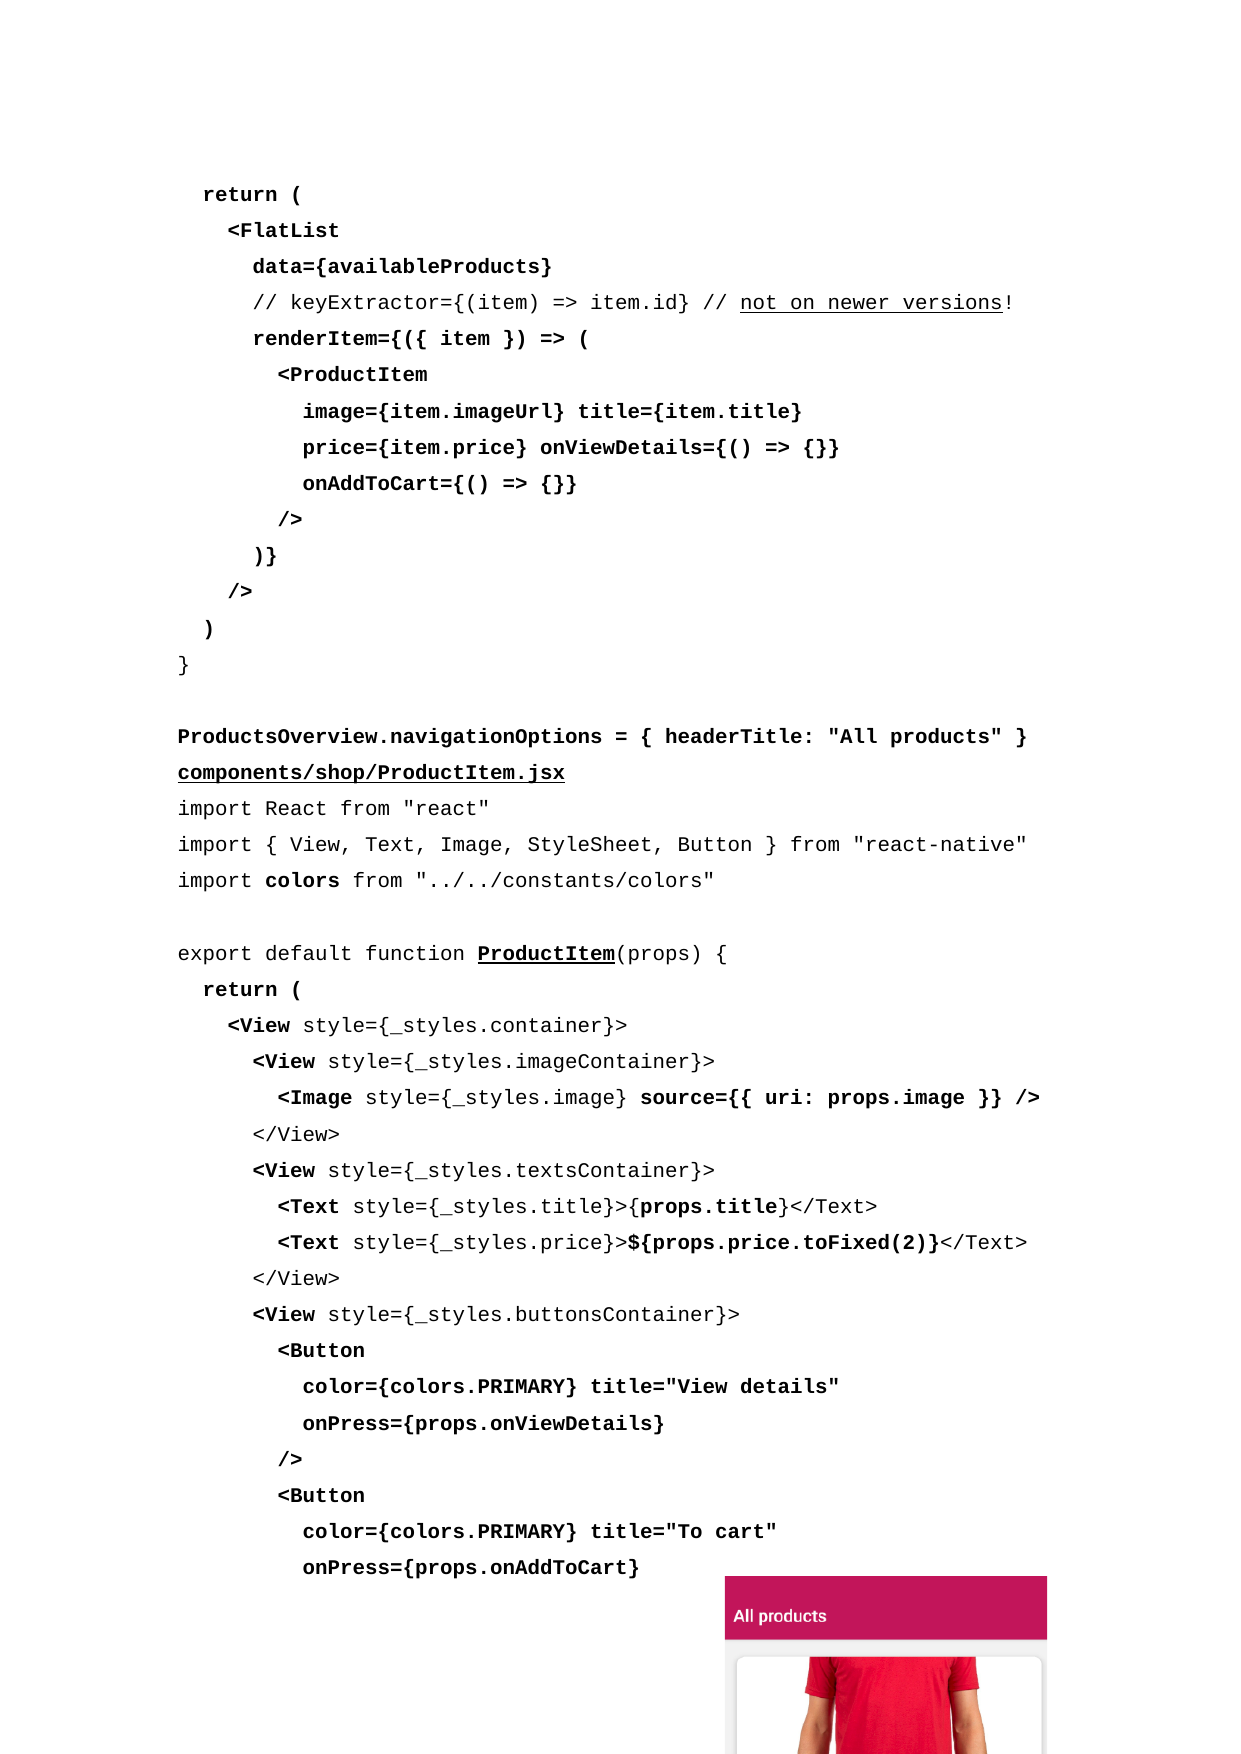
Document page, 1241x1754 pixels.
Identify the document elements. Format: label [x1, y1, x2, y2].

picture [724, 1581, 1048, 1754]
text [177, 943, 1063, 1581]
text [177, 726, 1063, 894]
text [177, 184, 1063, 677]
